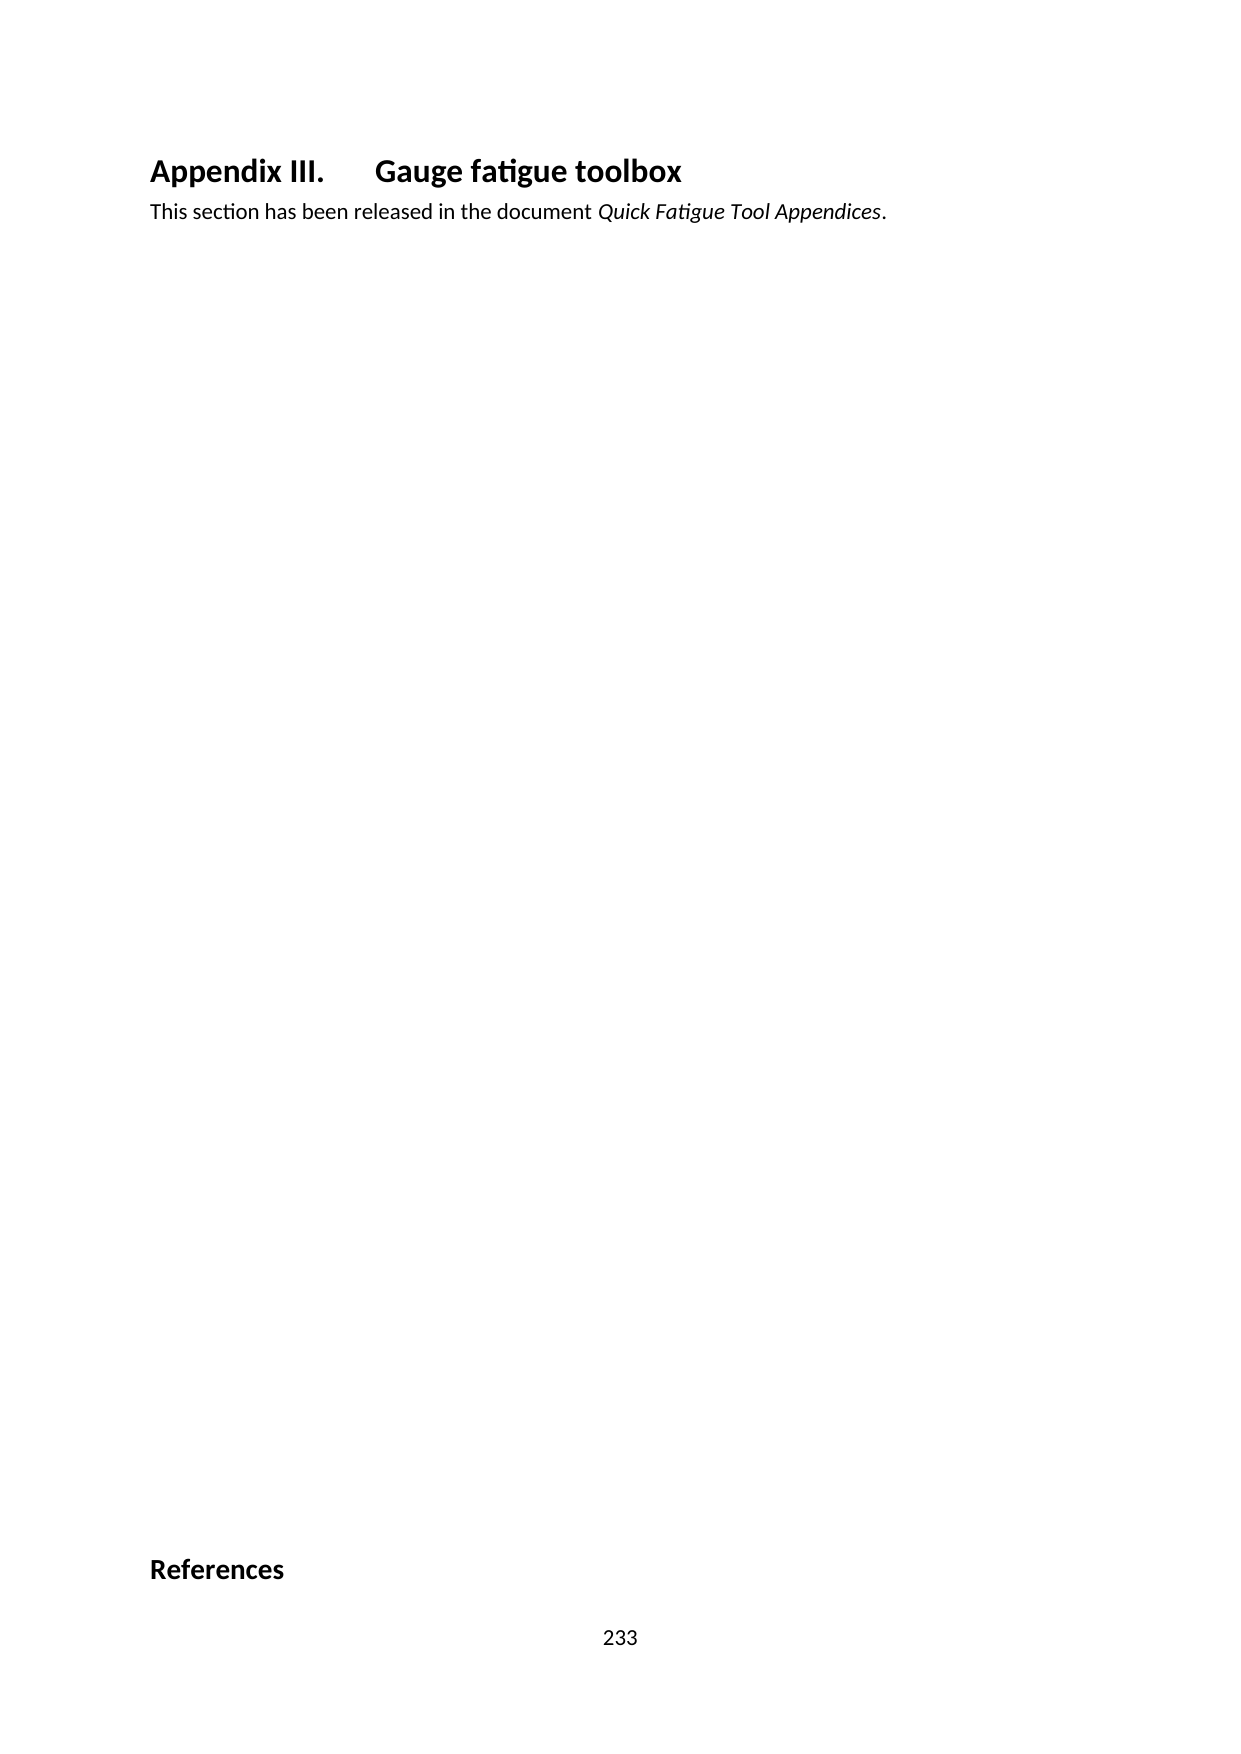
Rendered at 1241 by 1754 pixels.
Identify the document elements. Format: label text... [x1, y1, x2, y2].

subtitle Appendix III. Gauge fatigue toolbox [150, 150, 1090, 191]
text This section has been released in the document Quick Fatigue Tool Appendices. [150, 197, 1090, 225]
